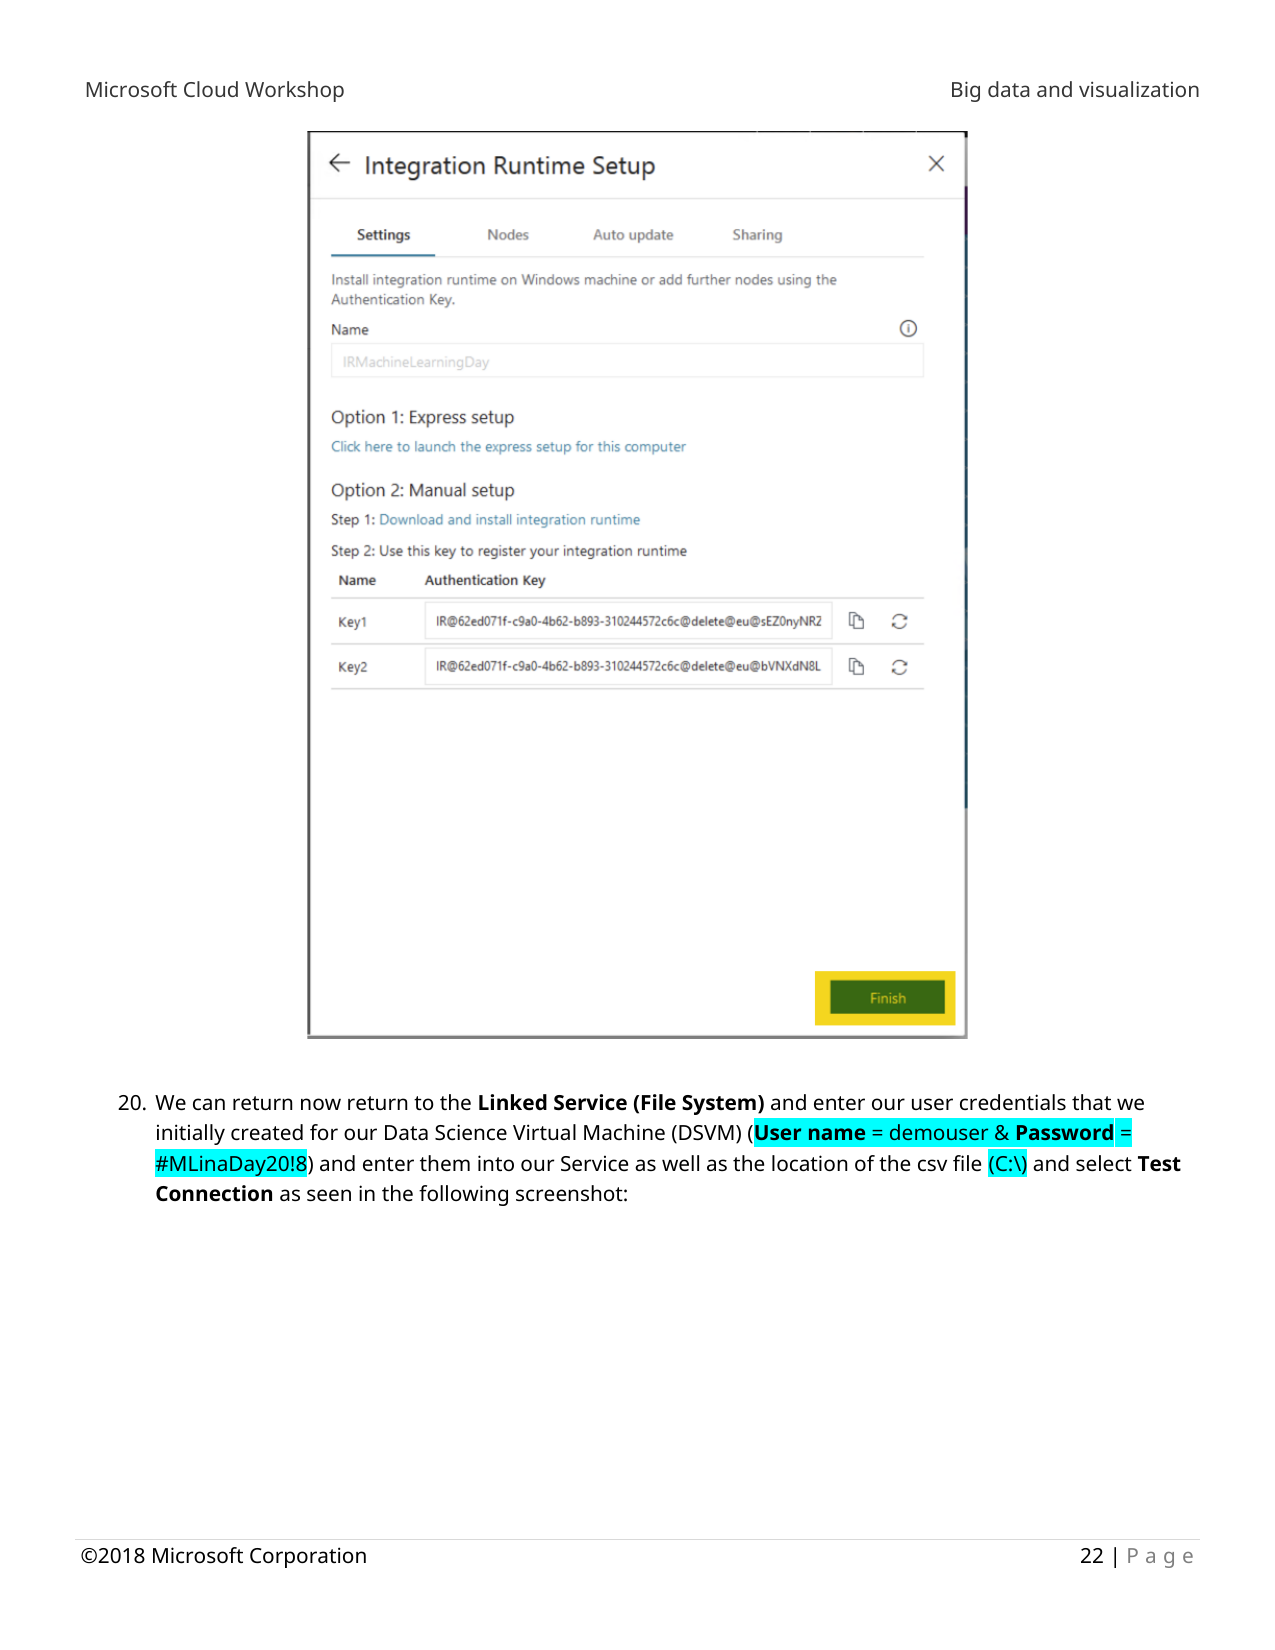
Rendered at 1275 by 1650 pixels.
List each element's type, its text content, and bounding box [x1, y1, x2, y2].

picture [307, 131, 968, 1039]
list We can return now return to the Linked Service (File System) and enter our user credentials that we initially created for our Data Science Virtual Machine (DSVM) (User name = demouser & Password = #MLinaDay20!8) and enter them into our Service as well as the location of the csv file (C:\) and select Test Connection as seen in the following screenshot: [118, 1088, 1200, 1208]
